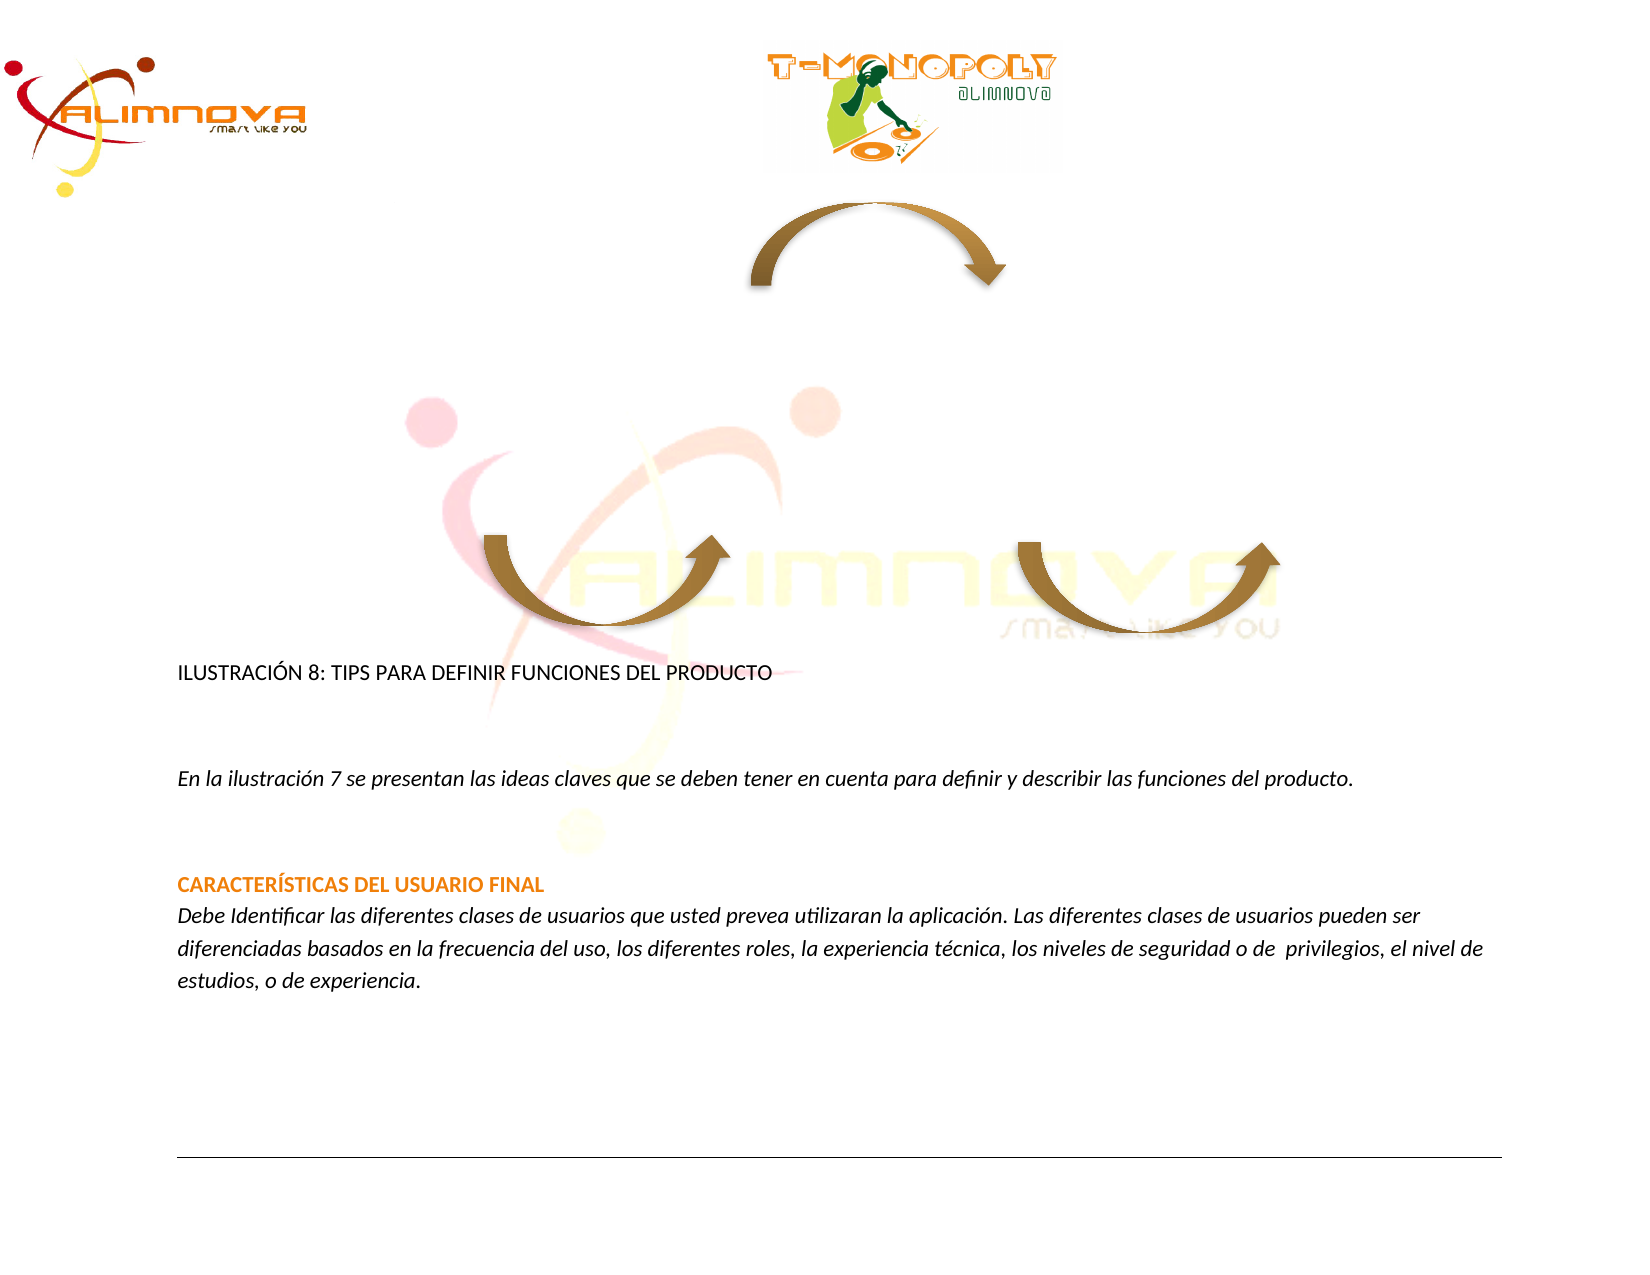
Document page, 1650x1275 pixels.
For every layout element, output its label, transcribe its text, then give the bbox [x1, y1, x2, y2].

subtitle CARACTERÍSTICAS DEL USUARIO FINAL [177, 870, 1502, 898]
picture [762, 40, 1064, 173]
text Debe Identificar las diferentes clases de usuarios que usted prevea utilizaran la aplicación. Las diferentes clases de usuarios pueden ser diferenciadas basados en la frecuencia del uso, los diferentes roles, la experiencia técnica, los niveles de seguridad o de privilegios, el nivel de estudios, o de experiencia. [177, 902, 1502, 994]
text En la ilustración 7 se presentan las ideas claves que se deben tener en cuenta para definir y describir las funciones del producto. [177, 764, 1502, 792]
picture [0, 55, 308, 199]
